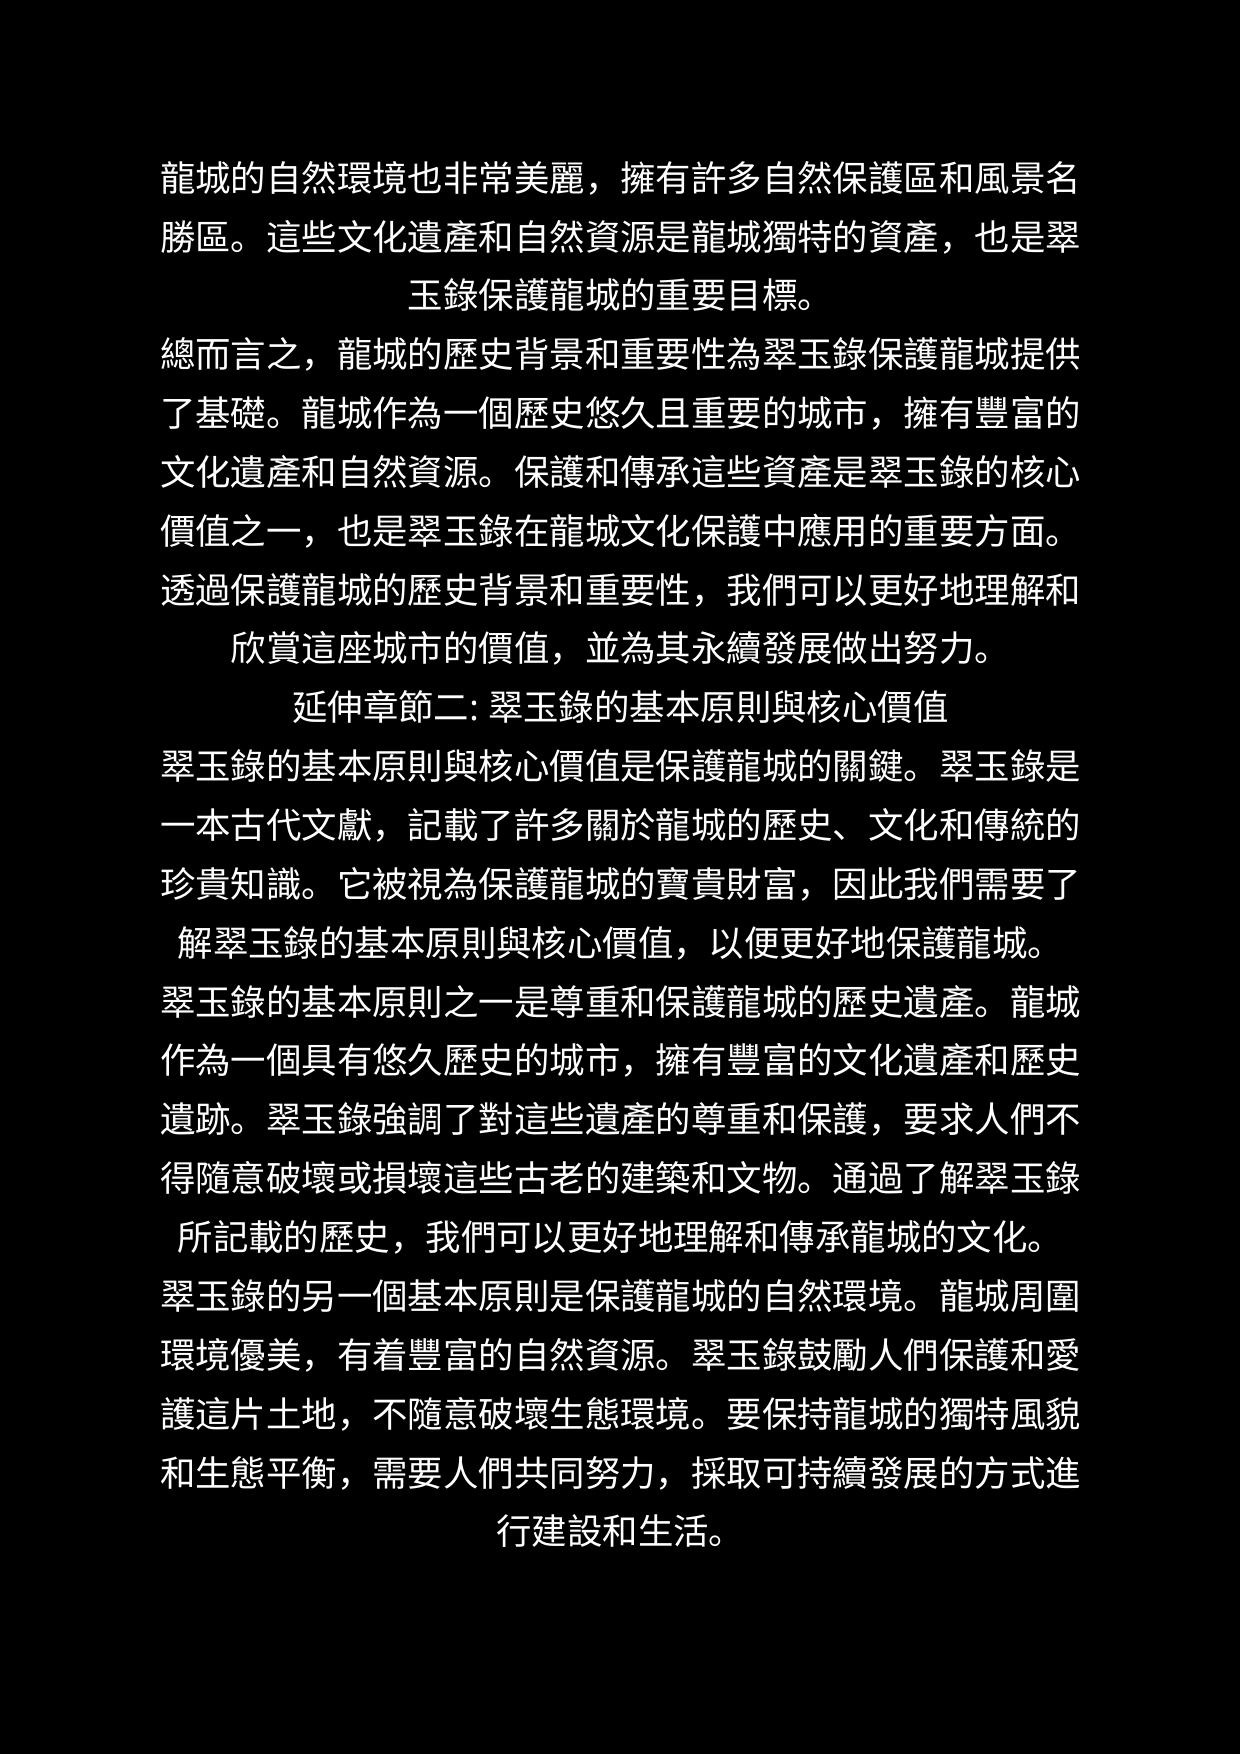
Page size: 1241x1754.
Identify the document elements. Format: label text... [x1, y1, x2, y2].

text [150, 150, 1090, 319]
text 總而言之，龍城的歷史背景和重要性為翠玉錄保護龍城提供了基礎。龍城作為一個歷史悠久且重要的城市，擁有豐富的文化遺產和自然資源。保護和傳承這些資產是翠玉錄的核心價值之一，也是翠玉錄在龍城文化保護中應用的重要方面。透過保護龍城的歷史背景和重要性，我們可以更好地理解和欣賞這座城市的價值，並為其永續發展做出努力。 [150, 327, 1090, 672]
text 翠玉錄的另一個基本原則是保護龍城的自然環境。龍城周圍環境優美，有着豐富的自然資源。翠玉錄鼓勵人們保護和愛護這片土地，不隨意破壞生態環境。要保持龍城的獨特風貌和生態平衡，需要人們共同努力，採取可持續發展的方式進行建設和生活。 [150, 1268, 1090, 1555]
text 翠玉錄的基本原則與核心價值是保護龍城的關鍵。翠玉錄是一本古代文獻，記載了許多關於龍城的歷史、文化和傳統的珍貴知識。它被視為保護龍城的寶貴財富，因此我們需要了解翠玉錄的基本原則與核心價值，以便更好地保護龍城。 [150, 739, 1090, 966]
text 延伸章節二: 翠玉錄的基本原則與核心價值 [150, 680, 1090, 731]
text 翠玉錄的基本原則之一是尊重和保護龍城的歷史遺產。龍城作為一個具有悠久歷史的城市，擁有豐富的文化遺產和歷史遺跡。翠玉錄強調了對這些遺產的尊重和保護，要求人們不得隨意破壞或損壞這些古老的建築和文物。通過了解翠玉錄所記載的歷史，我們可以更好地理解和傳承龍城的文化。 [150, 974, 1090, 1261]
